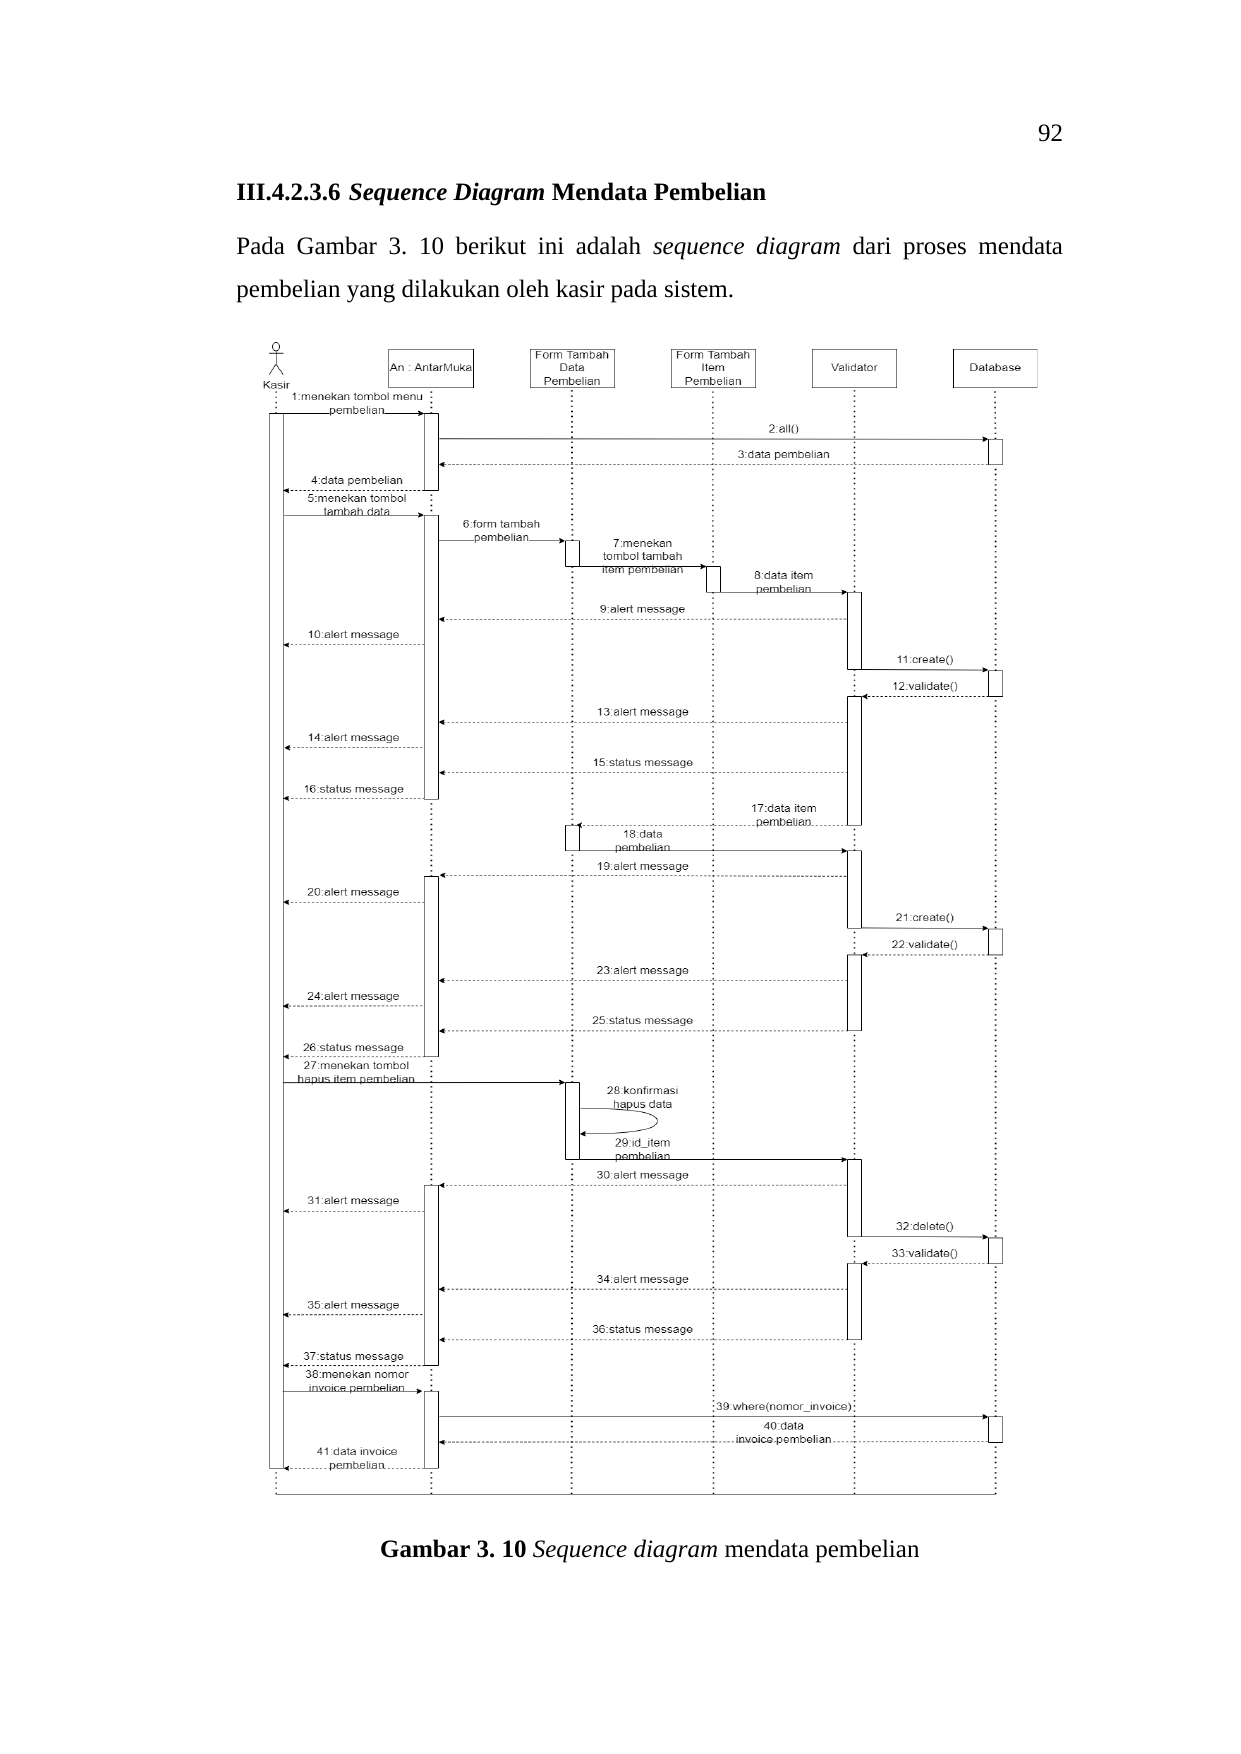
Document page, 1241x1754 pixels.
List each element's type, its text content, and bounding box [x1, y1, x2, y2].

text Pada Gambar 3. 10 berikut ini adalah sequence diagram dari proses mendata pembelian yang dilakukan oleh kasir pada sistem. [236, 231, 1063, 303]
subtitle Sequence Diagram Mendata Pembelian [236, 177, 1063, 206]
text Gambar 3. 10 Sequence diagram mendata pembelian [236, 1534, 1063, 1563]
picture [262, 342, 1038, 1496]
